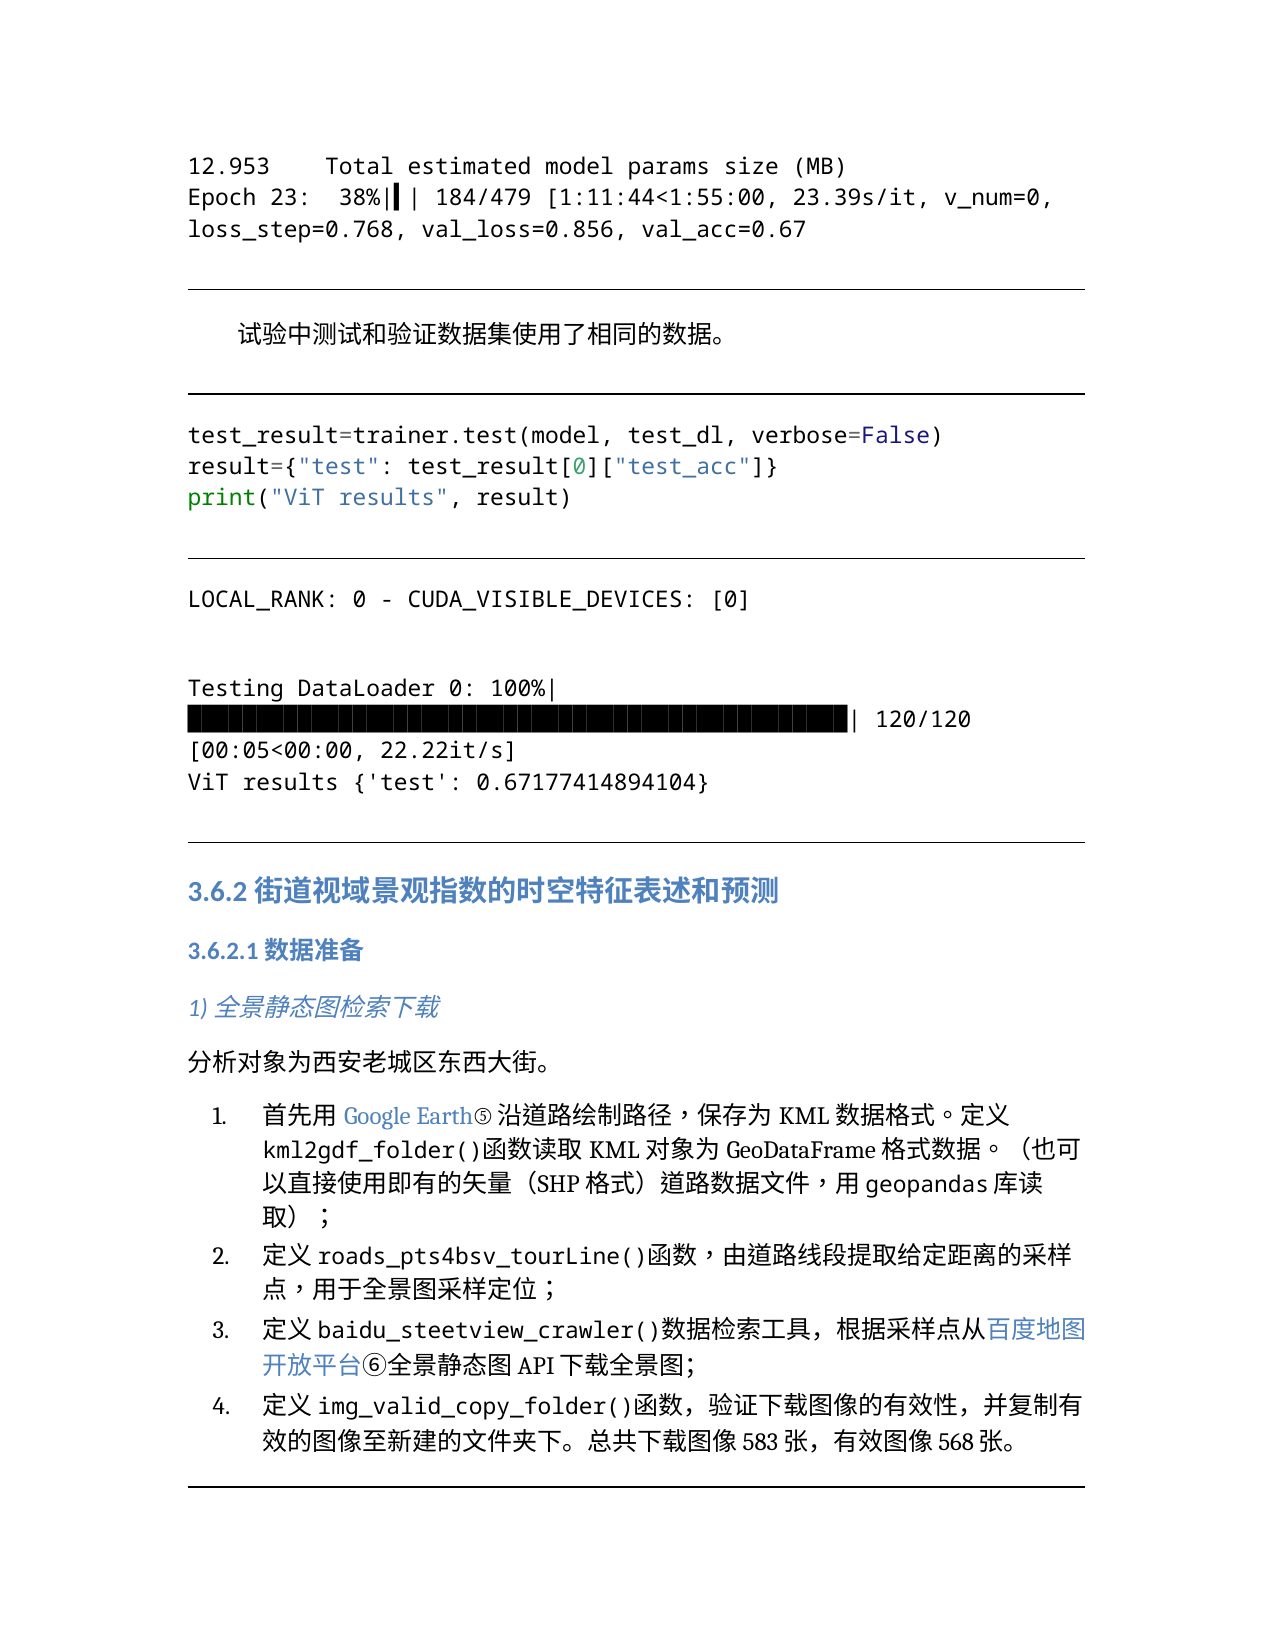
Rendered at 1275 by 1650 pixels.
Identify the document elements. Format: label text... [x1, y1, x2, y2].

subtitle 3.6.2 街道视域景观指数的时空特征表述和预测 [187, 867, 1087, 909]
list 定义baidu_steetview_crawler()数据检索工具，根据采样点从百度地图开放平台⑥全景静态图API下载全景图； [212, 1309, 1087, 1382]
list 首先用 Google Earth⑤沿道路绘制路径，保存为 KML 数据格式。定义kml2gdf_folder()函数读取 KML 对象为 GeoDataFrame 格式数据。（也可以直接使用即有的矢量（SHP 格式）道路数据文件，用geopandas库读取）； [212, 1097, 1087, 1233]
list 定义roads_pts4bsv_tourLine()函数，由道路线段提取给定距离的采样点，用于全景图采样定位； [212, 1237, 1087, 1305]
subtitle 3.6.2.1 数据准备 [187, 930, 1087, 966]
text test_result=trainer.test(model, test_dl, verbose=False) result={"test": test_result[0]["test_acc"]} print("ViT results", result) [187, 419, 1087, 512]
text LOCAL_RANK: 0 - CUDA_VISIBLE_DEVICES: [0] Testing DataLoader 0: 100%|████████████████████████████████████████████████| 120/120 [00:05<00:00, 22.22it/s] ViT results {'test': 0.67177414894104} [187, 583, 1087, 797]
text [187, 150, 1087, 244]
text 分析对象为西安老城区东西大街。 [187, 1042, 1087, 1078]
list 定义img_valid_copy_folder()函数，验证下载图像的有效性，并复制有效的图像至新建的文件夹下。总共下载图像583张，有效图像568张。 [212, 1385, 1087, 1458]
subtitle 1) 全景静态图检索下载 [187, 987, 1087, 1023]
text 试验中测试和验证数据集使用了相同的数据。 [187, 314, 1087, 350]
